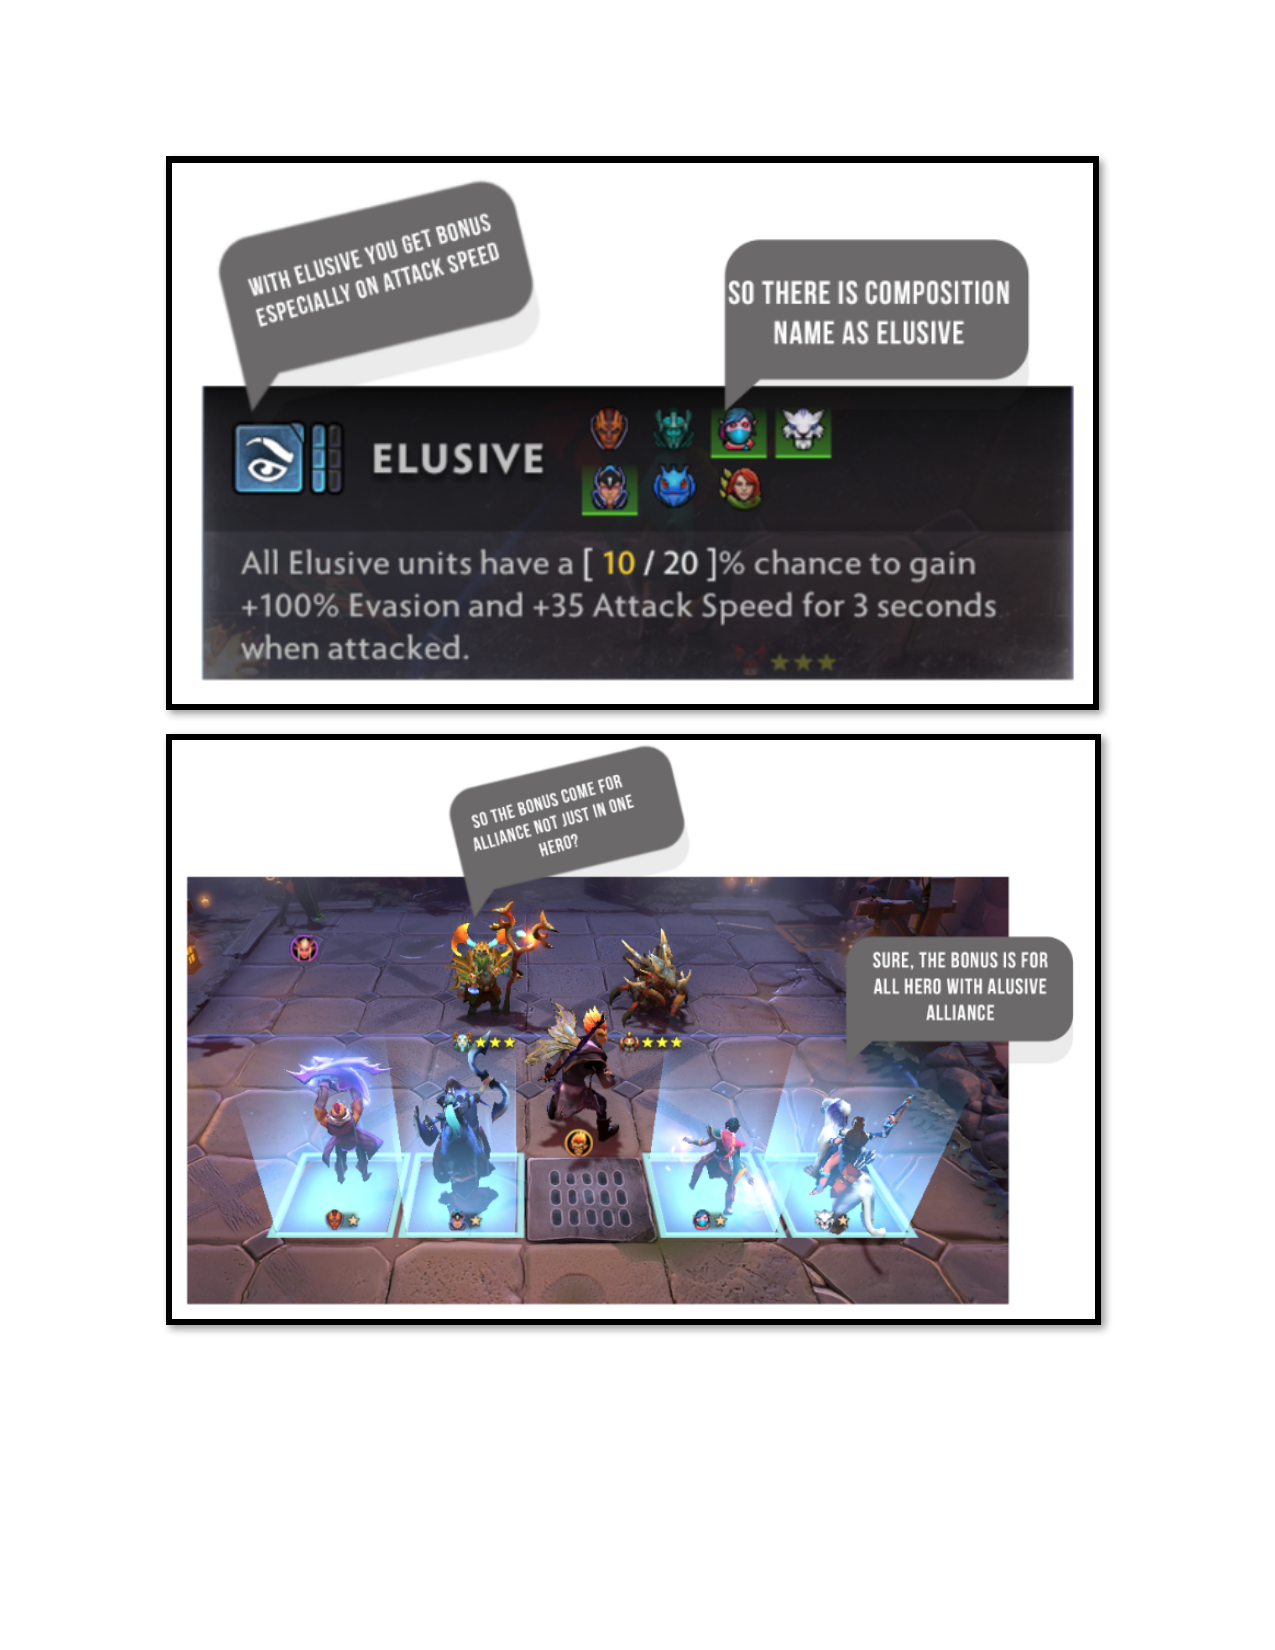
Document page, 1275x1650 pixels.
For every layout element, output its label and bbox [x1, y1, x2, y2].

picture [172, 740, 1095, 1319]
picture [172, 163, 1093, 704]
